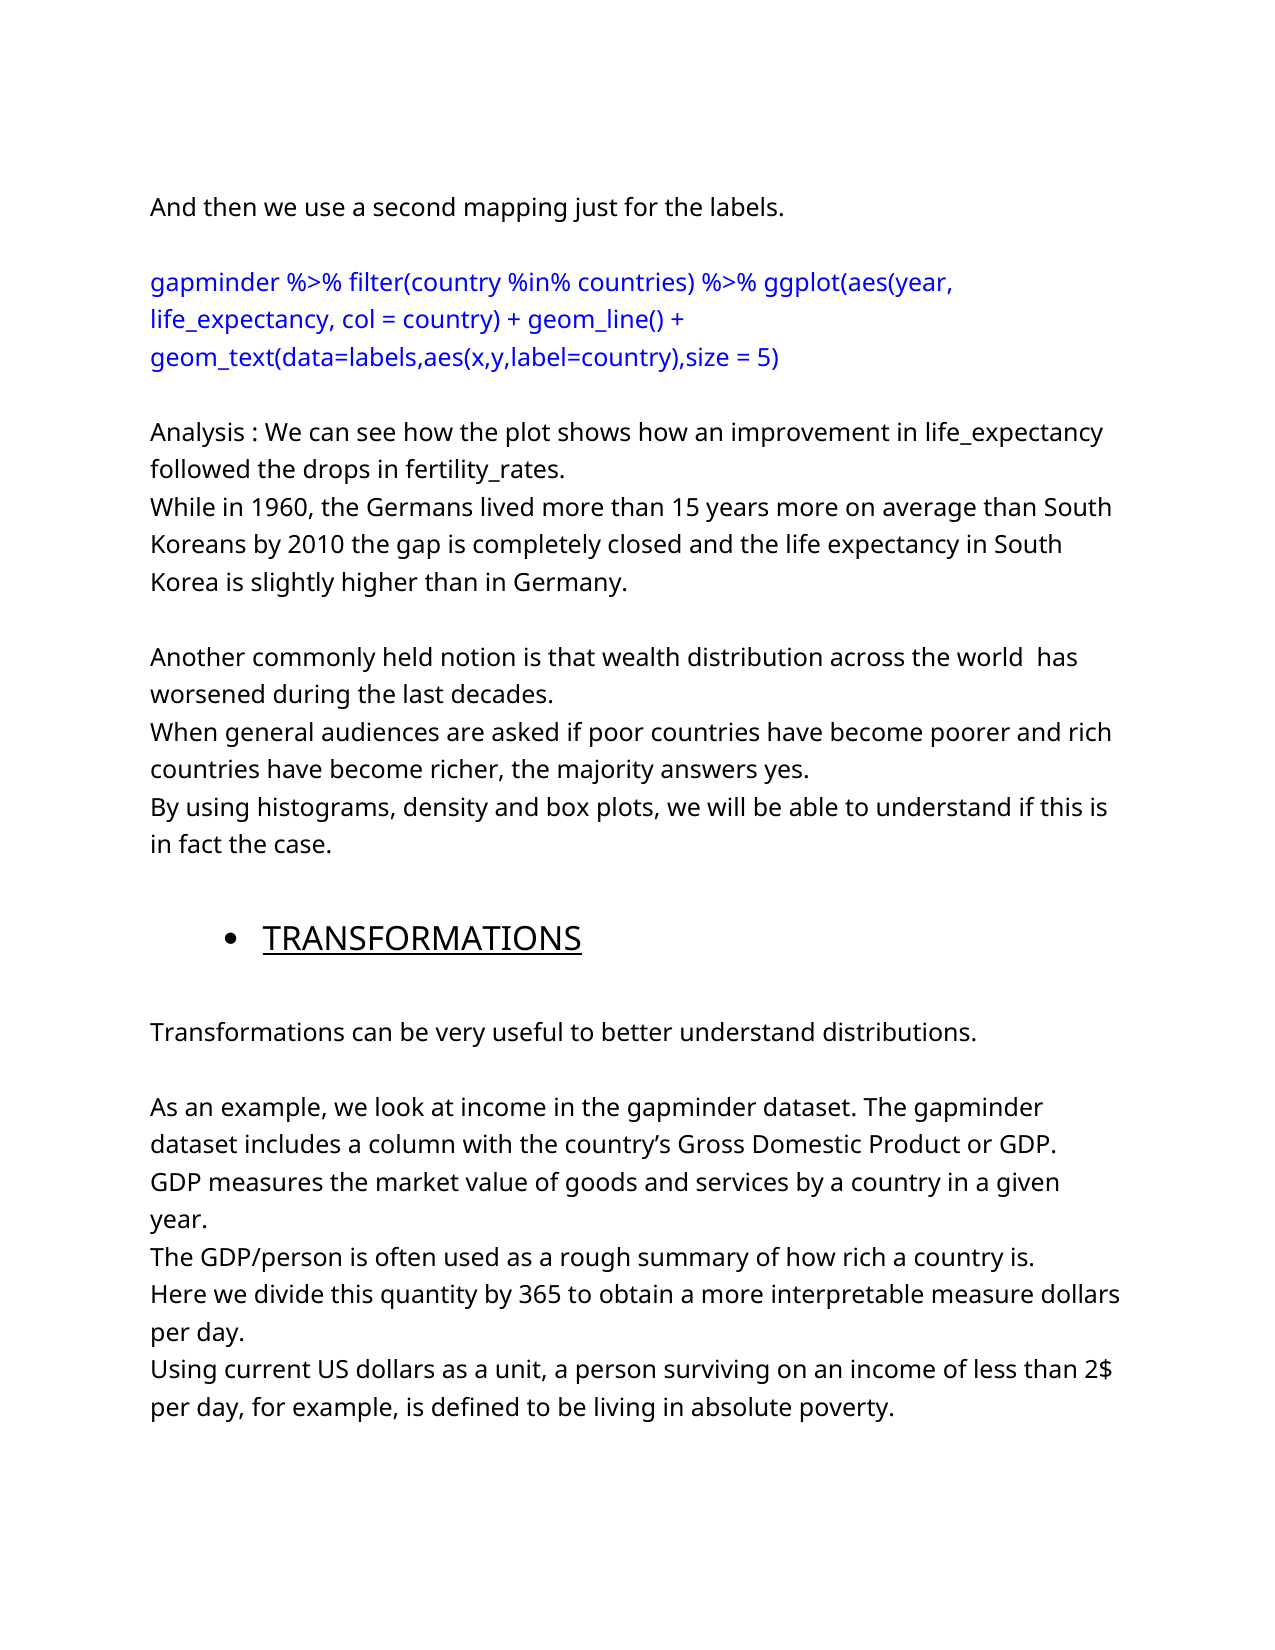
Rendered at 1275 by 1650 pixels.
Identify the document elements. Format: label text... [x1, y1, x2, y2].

text The GDP/person is often used as a rough summary of how rich a country is. [150, 1237, 1125, 1275]
text TRANSFORMATIONS [225, 900, 1125, 975]
text GDP measures the market value of goods and services by a country in a given year. [150, 1162, 1125, 1237]
text Here we divide this quantity by 365 to obtain a more interpretable measure dollars per day. [150, 1275, 1125, 1350]
list And then we use a second mapping just for the labels. [150, 187, 1125, 225]
list By using histograms, density and box plots, we will be able to understand if this is in fact the case. [150, 787, 1125, 862]
list Another commonly held notion is that wealth distribution across the world has worsened during the last decades. [150, 637, 1125, 712]
list While in 1960, the Germans lived more than 15 years more on average than South Koreans by 2010 the gap is completely closed and the life expectancy in South Korea is slightly higher than in Germany. [150, 487, 1125, 600]
text Using current US dollars as a unit, a person surviving on an income of less than 2$ per day, for example, is defined to be living in absolute poverty. [150, 1350, 1125, 1425]
list Analysis : We can see how the plot shows how an improvement in life_expectancy followed the drops in fertility_rates. [150, 412, 1125, 487]
list When general audiences are asked if poor countries have become poorer and rich countries have become richer, the majority answers yes. [150, 712, 1125, 787]
list gapminder %>% filter(country %in% countries) %>% ggplot(aes(year, life_expectancy, col = country) + geom_line() + geom_text(data=labels,aes(x,y,label=country),size = 5) [150, 262, 1125, 375]
text Transformations can be very useful to better understand distributions. [150, 1012, 1125, 1050]
text As an example, we look at income in the gapminder dataset. The gapminder dataset includes a column with the country’s Gross Domestic Product or GDP. [150, 1087, 1125, 1162]
